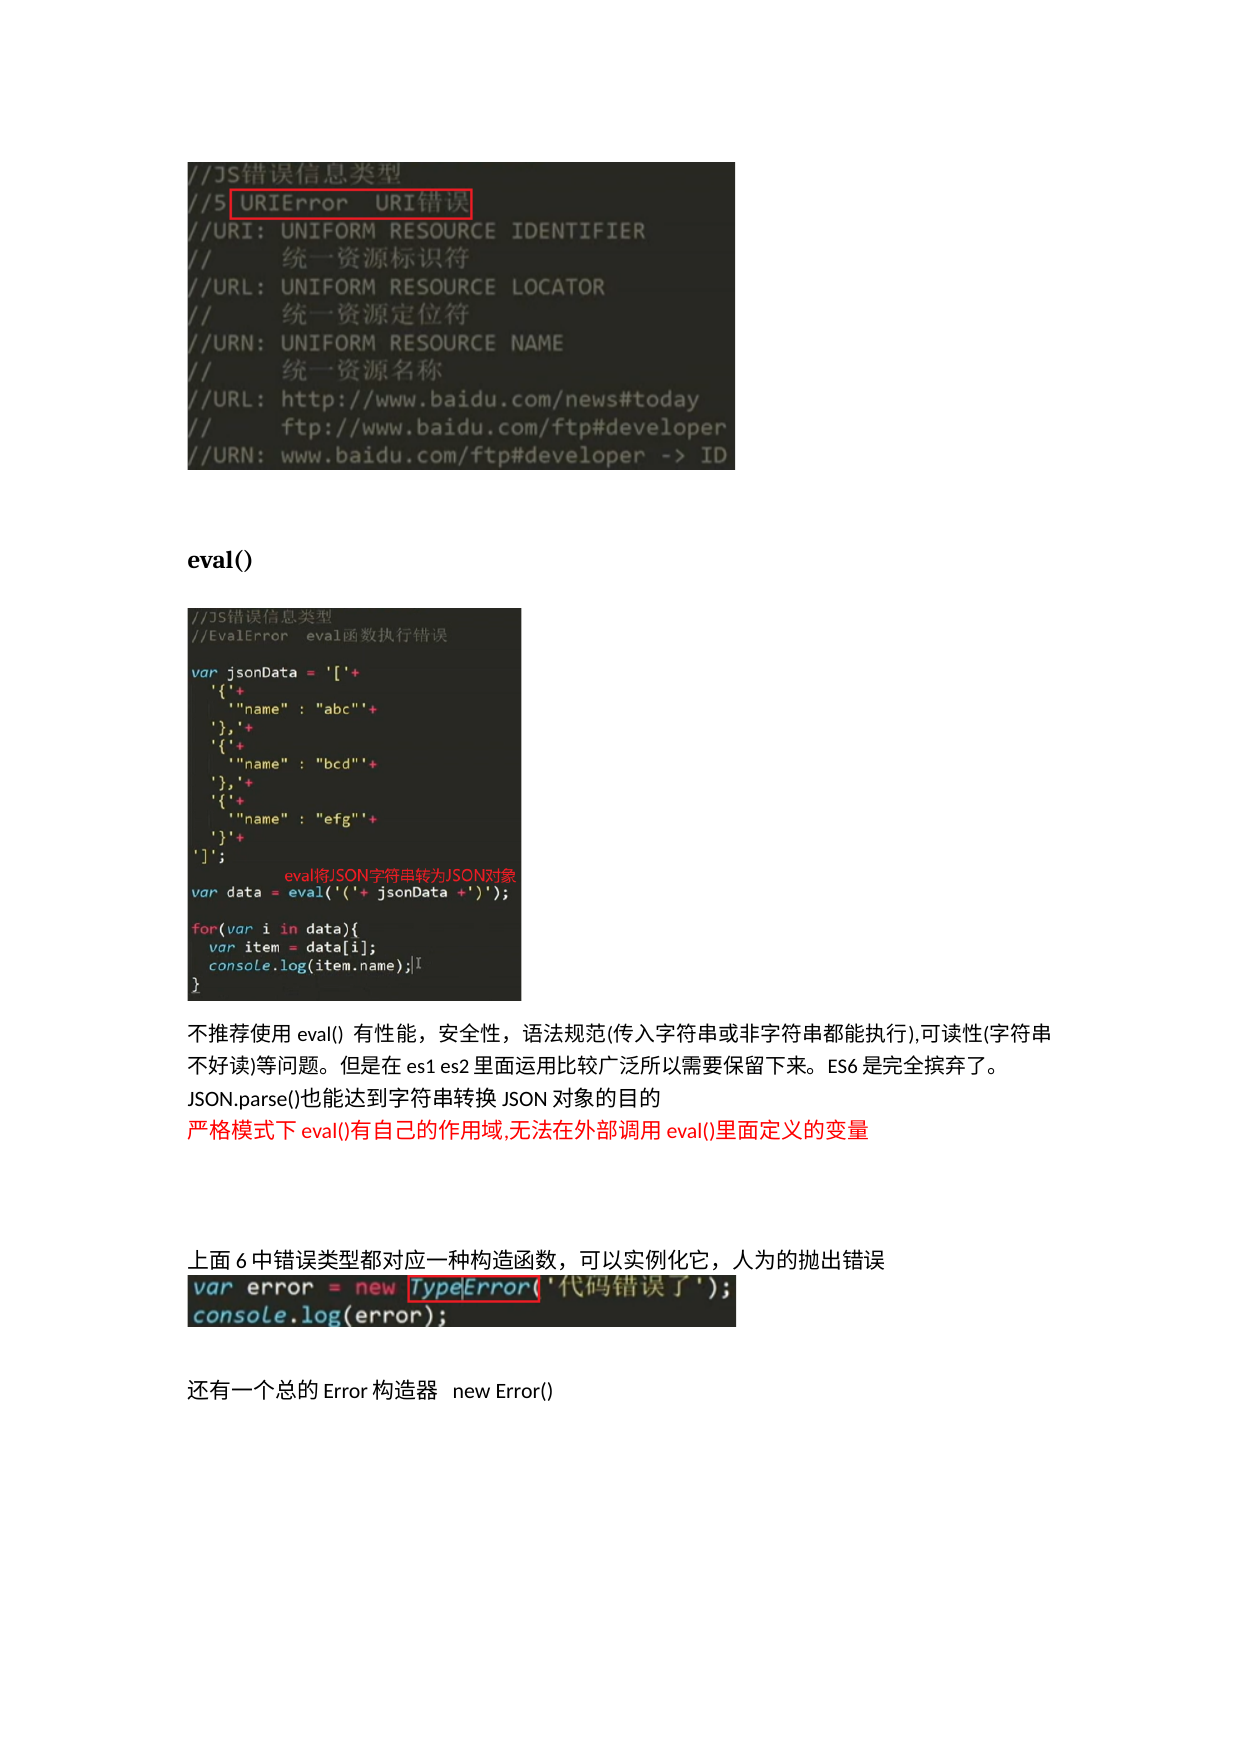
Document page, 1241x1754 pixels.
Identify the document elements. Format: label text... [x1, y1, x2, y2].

text 严格模式下eval()有自己的作用域,无法在外部调用eval()里面定义的变量 [187, 1113, 1053, 1146]
subtitle eval() [187, 544, 1053, 577]
text 上面6中错误类型都对应一种构造函数，可以实例化它，人为的抛出错误 [187, 1243, 1053, 1276]
text 还有一个总的Error构造器 new Error() [187, 1373, 1053, 1406]
text 不推荐使用eval() 有性能，安全性，语法规范(传入字符串或非字符串都能执行),可读性(字符串不好读)等问题。但是在es1 es2里面运用比较广泛所以需要保留下来。ES6是完全摈弃了。 [187, 1016, 1053, 1081]
picture [187, 162, 736, 470]
picture [187, 1275, 737, 1327]
picture [187, 608, 522, 1001]
text JSON.parse()也能达到字符串转换JSON对象的目的 [187, 1081, 1053, 1113]
